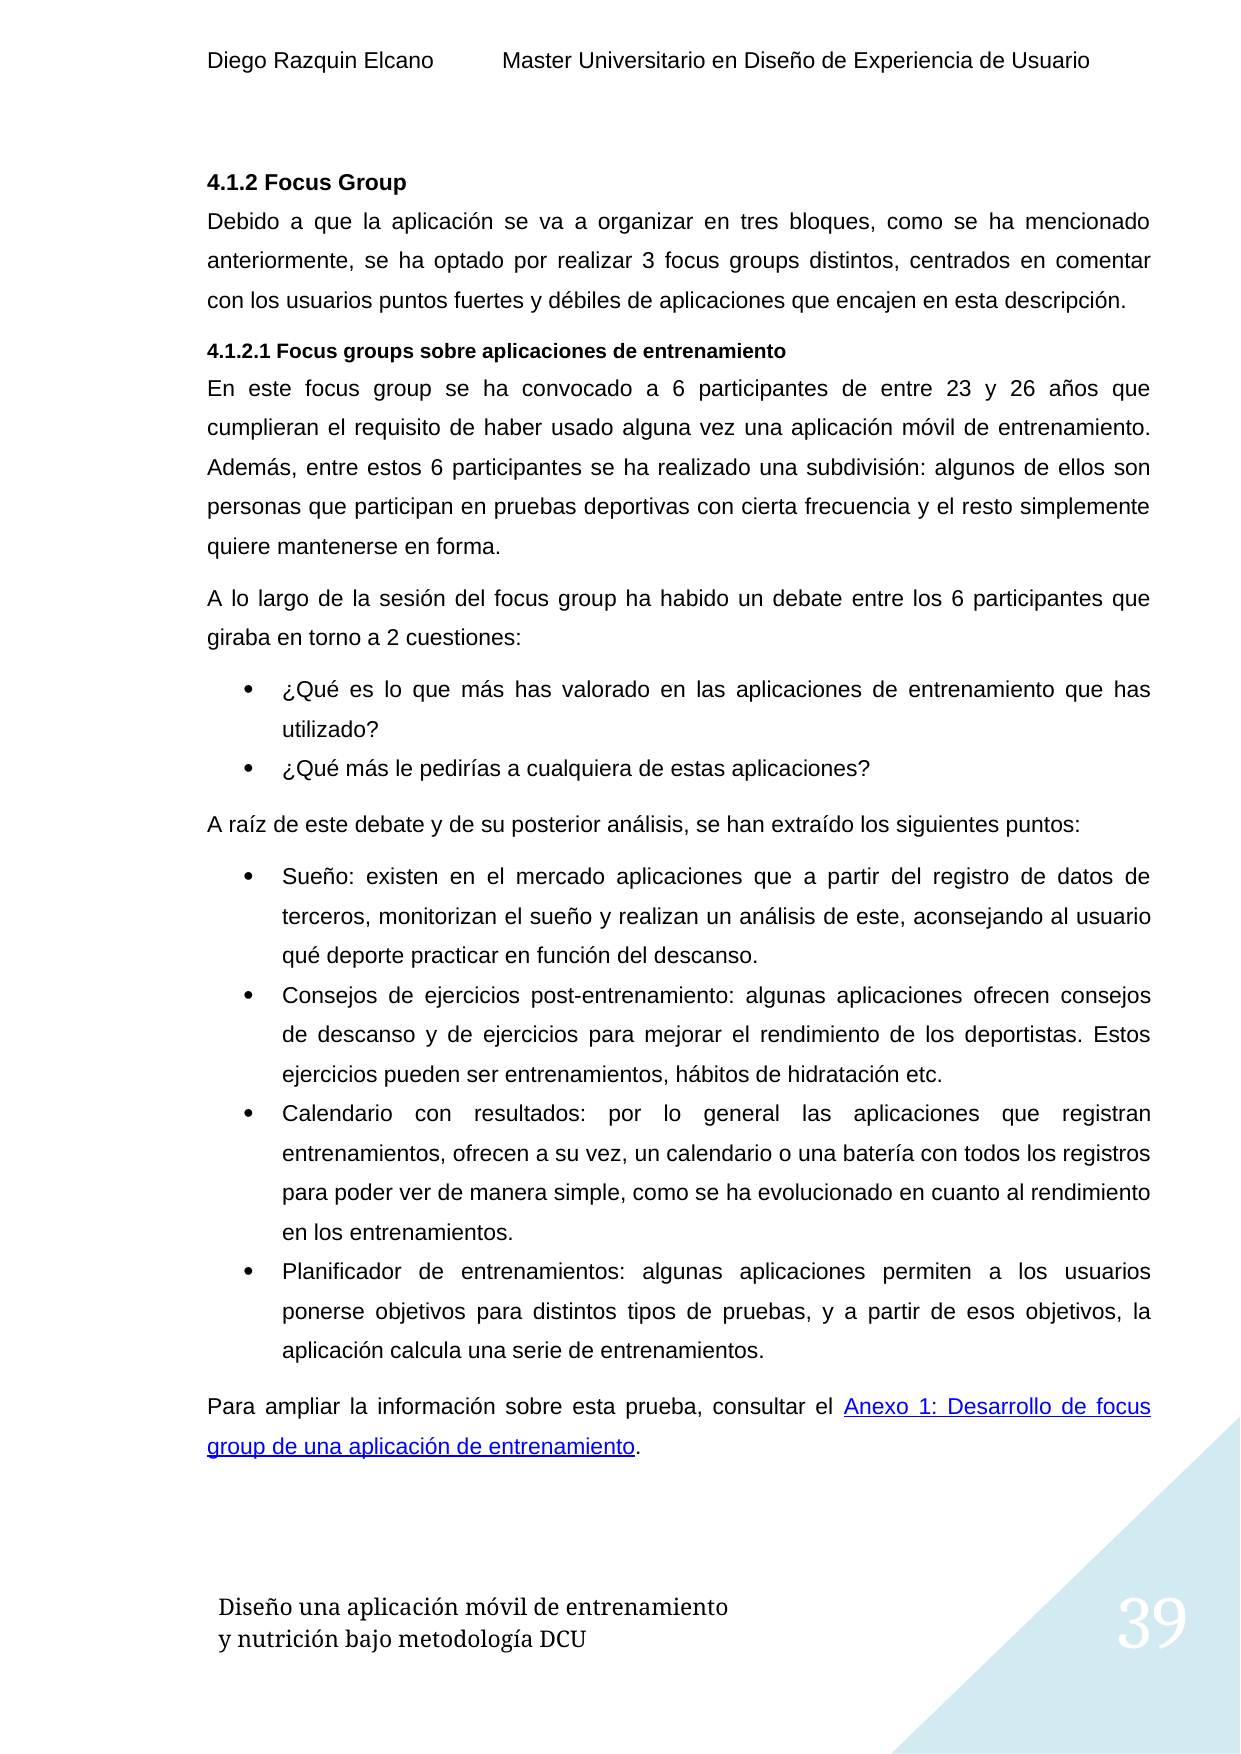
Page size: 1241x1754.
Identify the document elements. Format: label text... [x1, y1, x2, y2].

text En este focus group se ha convocado a 6 participantes de entre 23 y 26 años que cumplieran el requisito de haber usado alguna vez una aplicación móvil de entrenamiento. Además, entre estos 6 participantes se ha realizado una subdivisión: algunos de ellos son personas que participan en pruebas deportivas con cierta frecuencia y el resto simplemente quiere mantenerse en forma. [207, 375, 1152, 559]
list Consejos de ejercicios post-entrenamiento: algunas aplicaciones ofrecen consejos de descanso y de ejercicios para mejorar el rendimiento de los deportistas. Estos ejercicios pueden ser entrenamientos, hábitos de hidratación etc. [244, 982, 1152, 1087]
list Planificador de entrenamientos: algunas aplicaciones permiten a los usuarios ponerse objetivos para distintos tipos de pruebas, y a partir de esos objetivos, la aplicación calcula una serie de entrenamientos. [244, 1258, 1152, 1363]
list Sueño: existen en el mercado aplicaciones que a partir del registro de datos de terceros, monitorizan el sueño y realizan un análisis de este, aconsejando al usuario qué deporte practicar en función del descanso. [244, 863, 1152, 969]
text 4.1.2.1 Focus groups sobre aplicaciones de entrenamiento [207, 339, 1152, 363]
text A lo largo de la sesión del focus group ha habido un debate entre los 6 participantes que giraba en torno a 2 cuestiones: [207, 585, 1152, 651]
text A raíz de este debate y de su posterior análisis, se han extraído los siguientes puntos: [207, 811, 1152, 838]
list ¿Qué más le pedirías a cualquiera de estas aplicaciones? [244, 755, 1152, 782]
text Debido a que la aplicación se va a organizar en tres bloques, como se ha mencionado anteriormente, se ha optado por realizar 3 focus groups distintos, centrados en comentar con los usuarios puntos fuertes y débiles de aplicaciones que encajen en esta descripción. [207, 208, 1152, 313]
subtitle 4.1.2 Focus Group [207, 168, 1152, 195]
list ¿Qué es lo que más has valorado en las aplicaciones de entrenamiento que has utilizado? [244, 676, 1152, 742]
text Para ampliar la información sobre esta prueba, consultar el Anexo 1: Desarrollo de focus group de una aplicación de entrenamiento. [207, 1393, 1152, 1459]
list Calendario con resultados: por lo general las aplicaciones que registran entrenamientos, ofrecen a su vez, un calendario o una batería con todos los registros para poder ver de manera simple, como se ha evolucionado en cuanto al rendimiento en los entrenamientos. [244, 1100, 1152, 1245]
